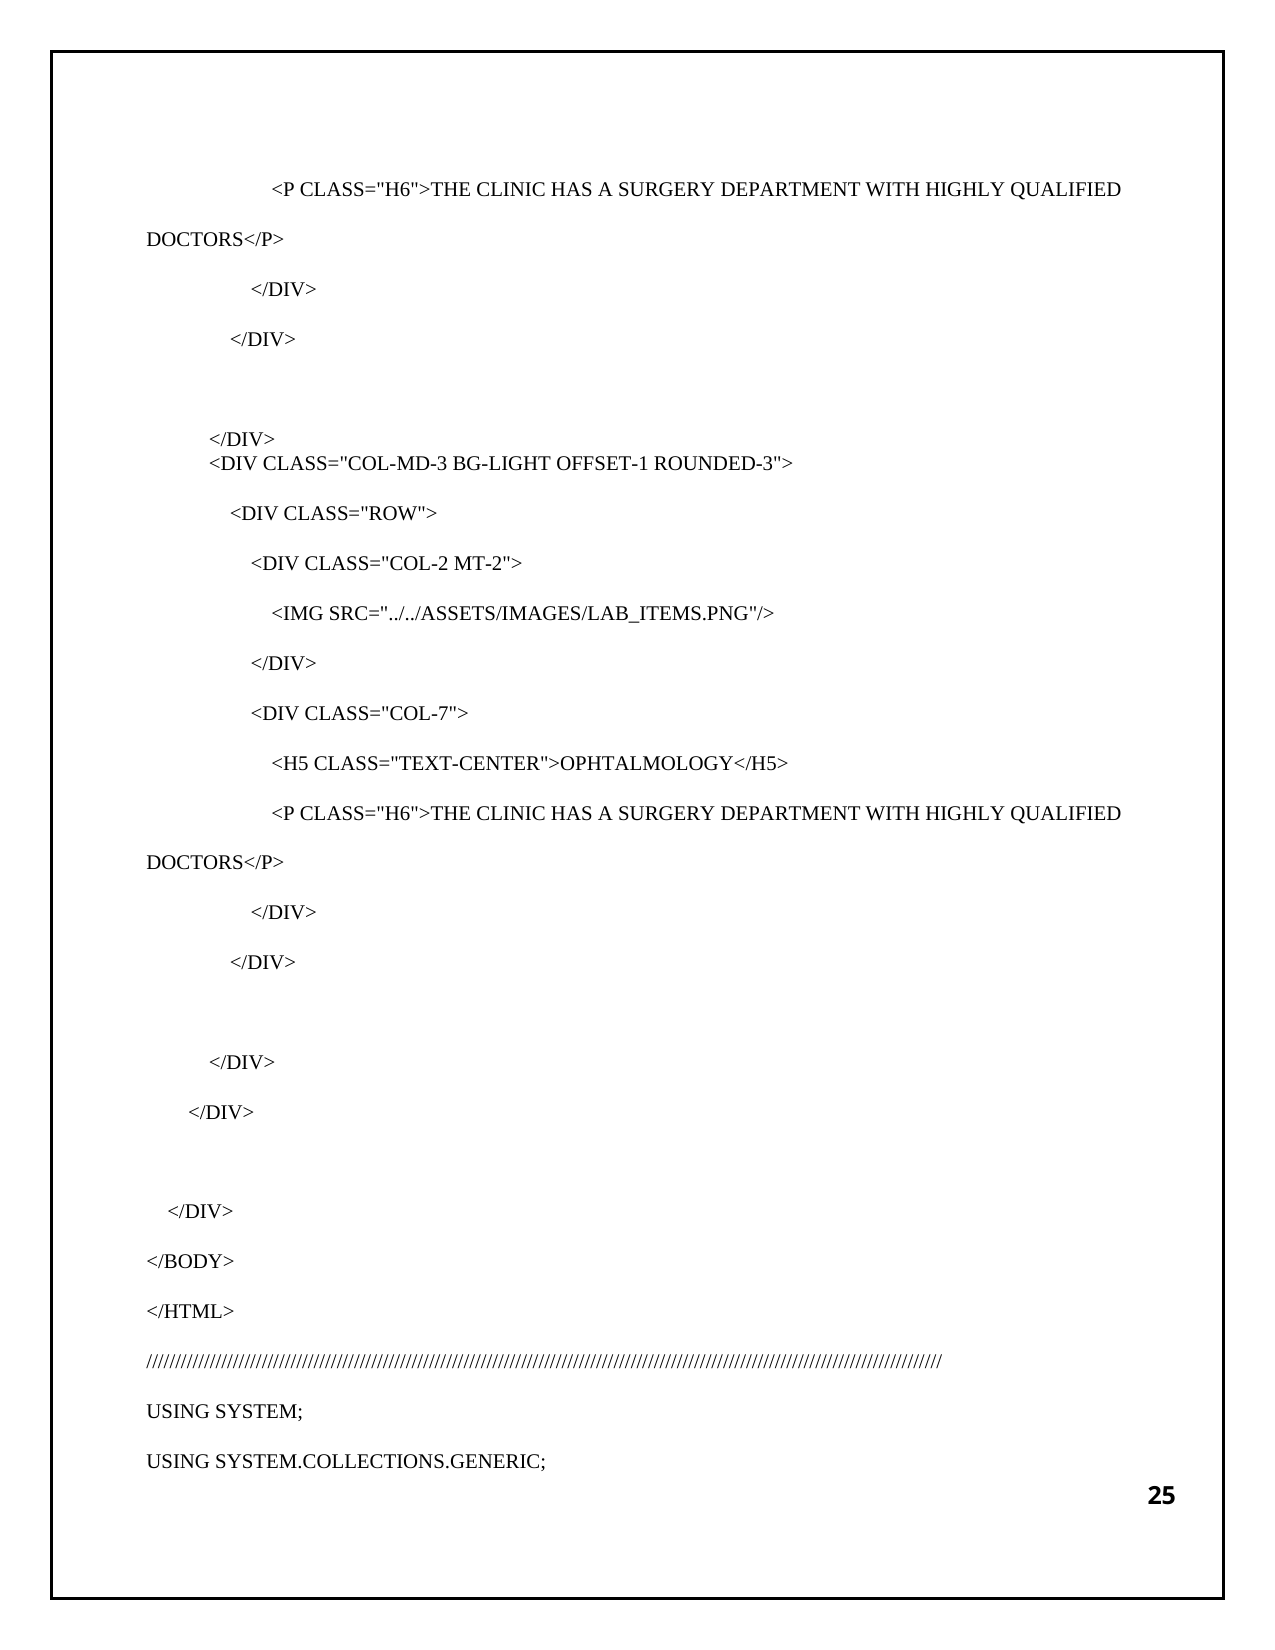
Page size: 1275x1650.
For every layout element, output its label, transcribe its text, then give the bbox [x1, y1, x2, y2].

text <DIV CLASS="COL-7"> [146, 701, 1177, 725]
text <P CLASS="H6">THE CLINIC HAS A SURGERY DEPARTMENT WITH HIGHLY QUALIFIED [146, 800, 1177, 824]
text USING SYSTEM; [146, 1399, 1177, 1423]
text <DIV CLASS="COL-2 MT-2"> [146, 551, 1177, 575]
text ////////////////////////////////////////////////////////////////////////////////////////////////////////////////////////////////////////// [146, 1349, 1177, 1373]
text </DIV> [146, 1100, 1177, 1124]
text </HTML> [146, 1299, 1177, 1323]
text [146, 451, 1177, 475]
text </DIV> [146, 1199, 1177, 1223]
text </DIV> [146, 1050, 1177, 1074]
text <DIV CLASS="ROW"> [146, 501, 1177, 525]
text </DIV> [146, 427, 1177, 451]
text USING SYSTEM.COLLECTIONS.GENERIC; [146, 1449, 1177, 1473]
text </DIV> [146, 950, 1177, 974]
text <IMG SRC="../../ASSETS/IMAGES/LAB_ITEMS.PNG"/> [146, 601, 1177, 625]
text <H5 CLASS="TEXT-CENTER">OPHTALMOLOGY</H5> [146, 751, 1177, 774]
text <P CLASS="H6">THE CLINIC HAS A SURGERY DEPARTMENT WITH HIGHLY QUALIFIED [146, 177, 1177, 201]
text </DIV> [146, 327, 1177, 351]
text </DIV> [146, 277, 1177, 301]
text </DIV> [146, 651, 1177, 675]
text </DIV> [146, 900, 1177, 924]
text DOCTORS</P> [146, 227, 1177, 251]
text DOCTORS</P> [146, 850, 1177, 874]
text </BODY> [146, 1249, 1177, 1273]
